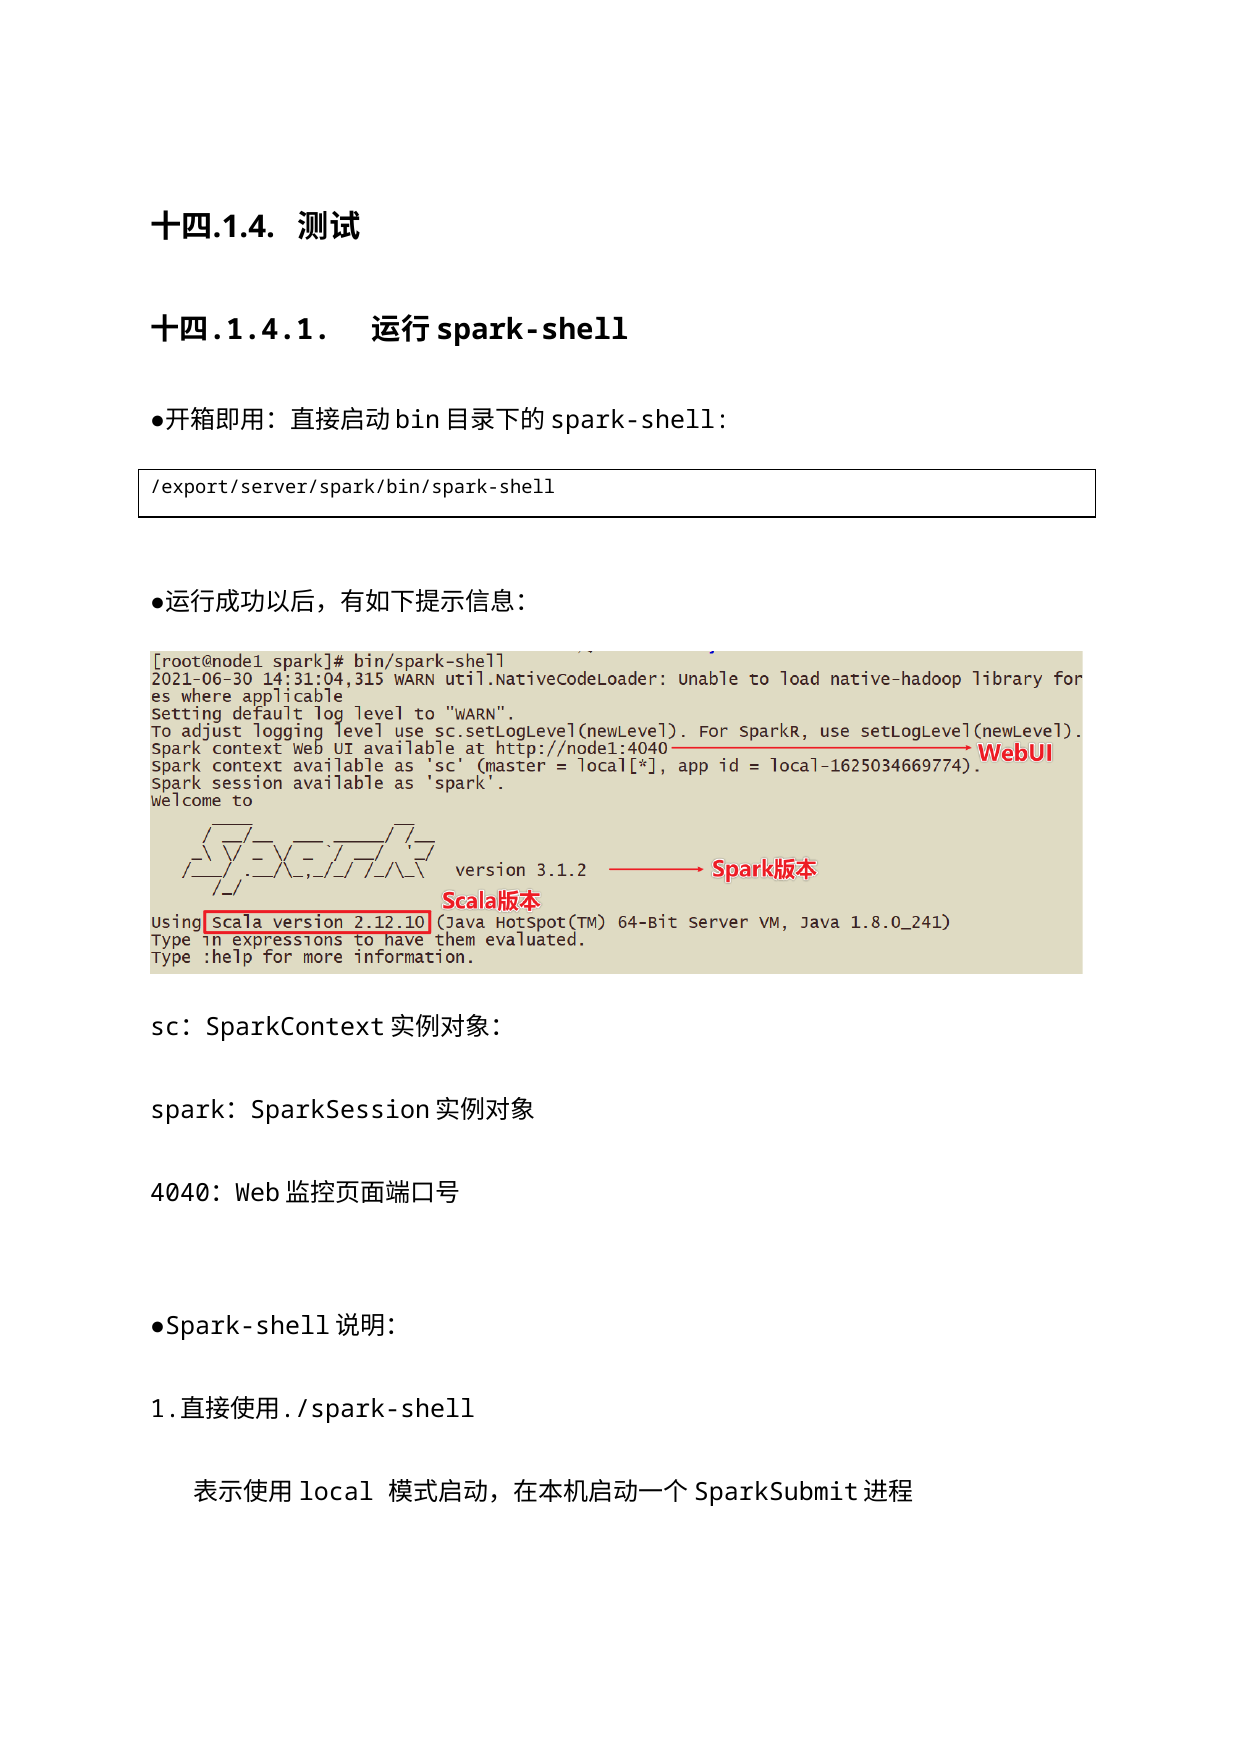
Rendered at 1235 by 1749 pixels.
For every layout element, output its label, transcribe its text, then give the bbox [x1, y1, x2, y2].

picture [150, 651, 1083, 974]
text sc：SparkContext实例对象： [150, 992, 1084, 1057]
text ●开箱即用：直接启动bin目录下的spark-shell: [150, 386, 1084, 451]
table_header /export/server/spark/bin/spark-shell [139, 470, 1095, 516]
text 表示使用local 模式启动，在本机启动一个SparkSubmit进程 [150, 1457, 1084, 1522]
text spark：SparkSession实例对象 [150, 1075, 1084, 1140]
text 1.直接使用./spark-shell [150, 1374, 1084, 1439]
subtitle 运行spark-shell [150, 294, 1084, 359]
subtitle 测试 [150, 192, 1084, 257]
text ●运行成功以后，有如下提示信息： [150, 567, 1084, 632]
text ●Spark-shell说明： [150, 1291, 1084, 1356]
text 4040：Web监控页面端口号 [150, 1158, 1084, 1223]
